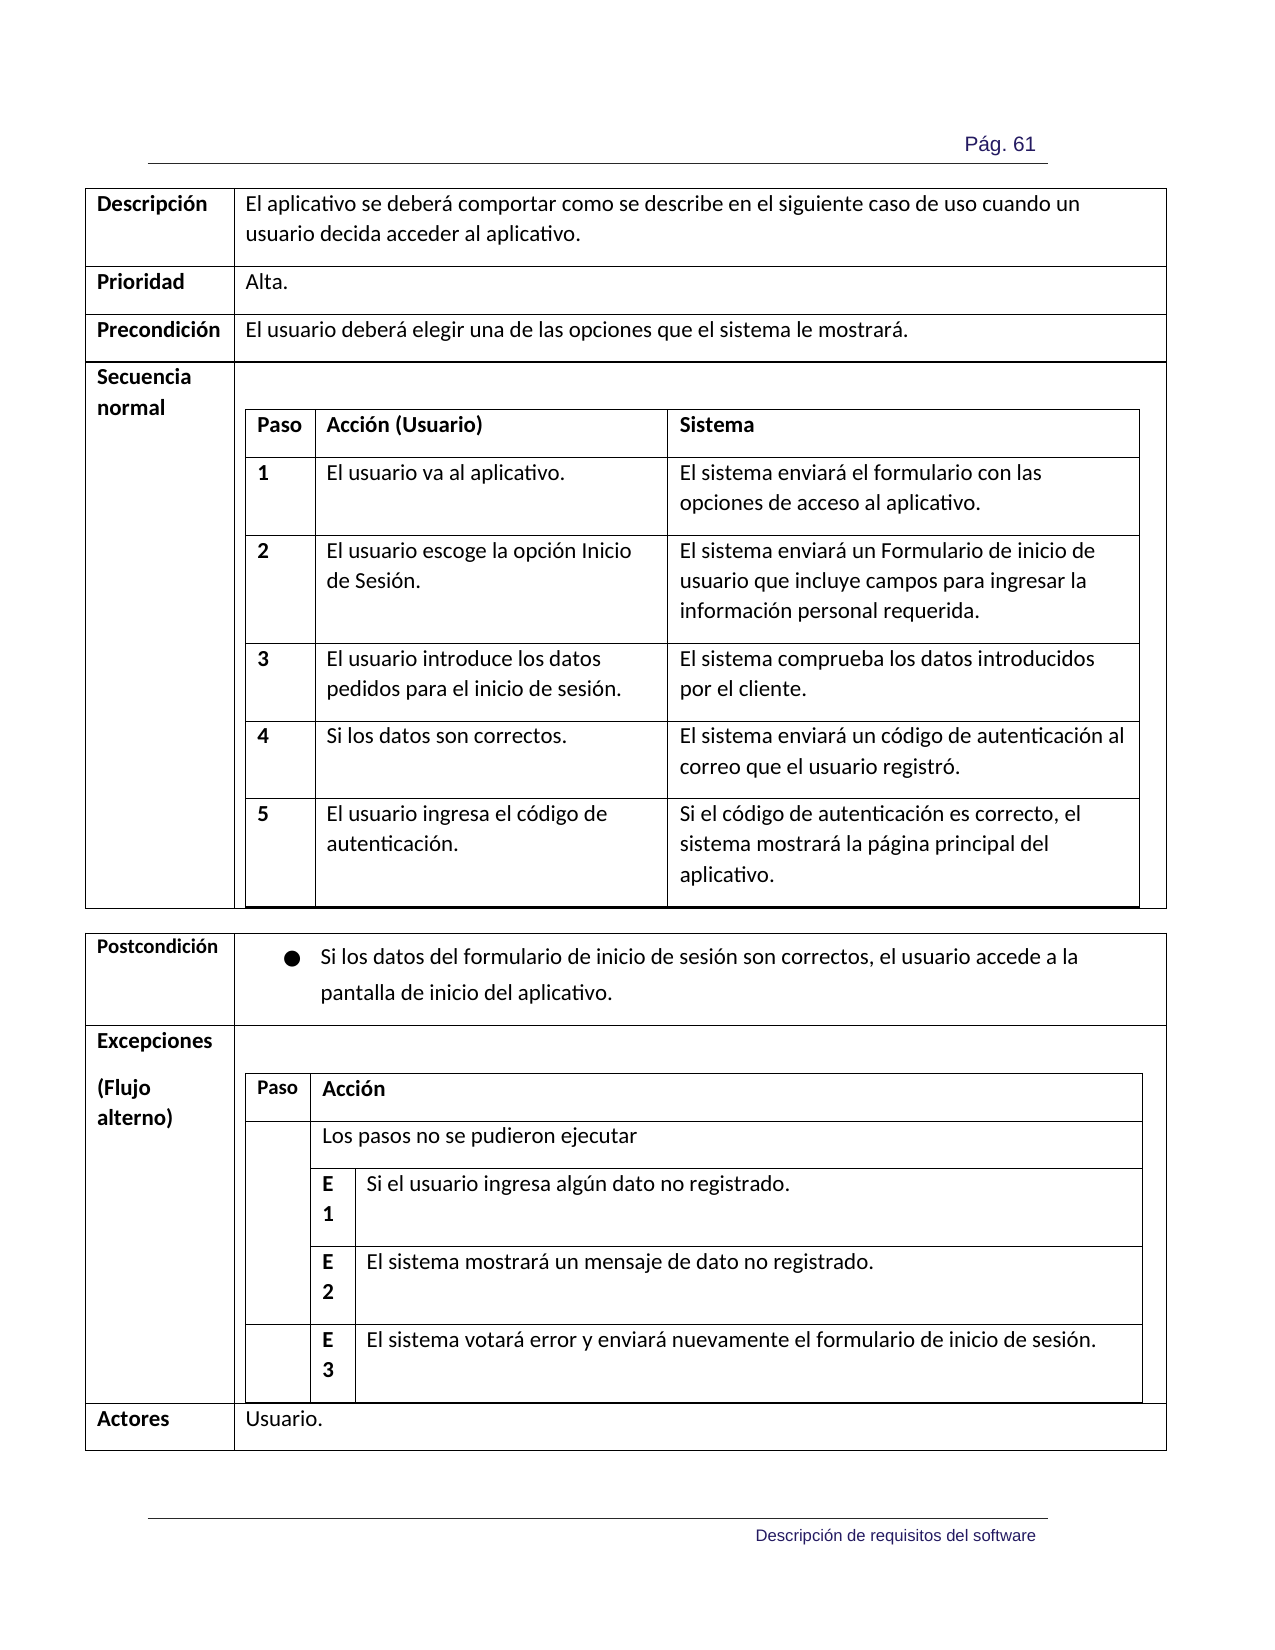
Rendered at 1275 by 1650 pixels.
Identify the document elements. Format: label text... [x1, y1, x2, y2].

table_cell Secuencia normal [86, 363, 234, 907]
table_cell Precondición [86, 315, 234, 361]
table_cell [235, 1026, 1166, 1403]
table_cell Prioridad [86, 267, 234, 314]
table_cell Descripción [86, 189, 234, 266]
table_cell Actores [86, 1404, 234, 1450]
table_cell El aplicativo se deberá comportar como se describe en el siguiente caso de uso cuando un usuario decida acceder al aplicativo. [235, 189, 1166, 266]
table_header Si los datos del formulario de inicio de sesión son correctos, el usuario accede a la pantalla de inicio del aplicativo. [235, 934, 1166, 1025]
table_cell Excepciones (Flujo alterno) [86, 1026, 234, 1403]
table_cell [235, 363, 1166, 907]
table_cell Usuario. [235, 1404, 1166, 1450]
table_header Postcondición [86, 934, 234, 1025]
table_cell Alta. [235, 267, 1166, 314]
table_cell El usuario deberá elegir una de las opciones que el sistema le mostrará. [235, 315, 1166, 361]
